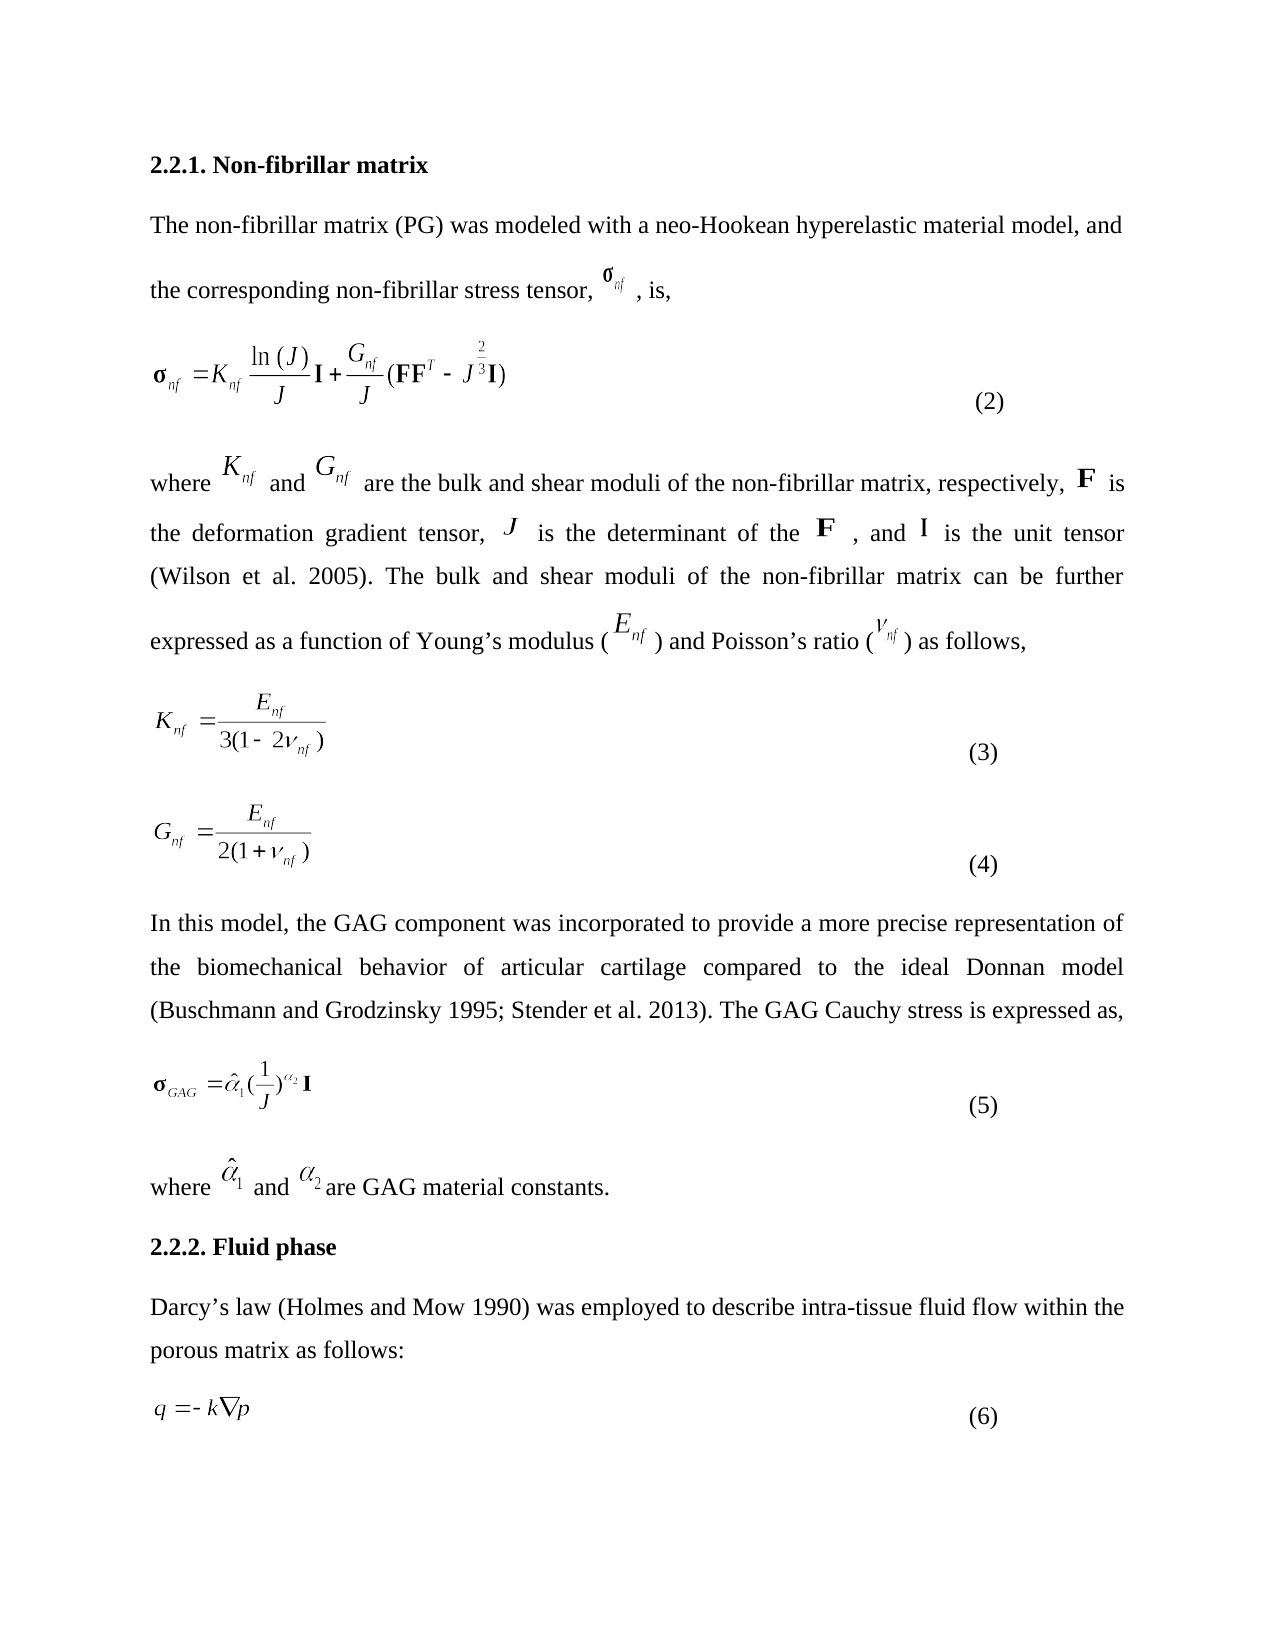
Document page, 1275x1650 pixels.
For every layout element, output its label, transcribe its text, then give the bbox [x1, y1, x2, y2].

text (5) [150, 1054, 1125, 1119]
text The non-fibrillar matrix (PG) was modeled with a neo-Hookean hyperelastic material model, and the corresponding non-fibrillar stress tensor, , is, [150, 210, 1125, 304]
text 2.2.2. Fluid phase [150, 1232, 1125, 1261]
text (2) [150, 335, 1125, 415]
text In this model, the GAG component was incorporated to provide a more precise representation of the biomechanical behavior of articular cartilage compared to the ideal Donnan model (Buschmann and Grodzinsky 1995; Stender et al. 2013). The GAG Cauchy stress is expressed as, [150, 908, 1125, 1023]
text (3) [150, 686, 1125, 766]
text where and are GAG material constants. [150, 1150, 1125, 1201]
text Darcy’s law (Holmes and Mow 1990) was employed to describe intra-tissue fluid flow within the porous matrix as follows: [150, 1292, 1125, 1364]
text (6) [150, 1395, 1125, 1430]
text where and are the bulk and shear moduli of the non-fibrillar matrix, respectively, is the deformation gradient tensor, is the determinant of the , and is the unit tensor (Wilson et al. 2005). The bulk and shear moduli of the non-fibrillar matrix can be further expressed as a function of Young’s modulus () and Poisson’s ratio () as follows, [150, 446, 1125, 654]
text 2.2.1. Non-fibrillar matrix [150, 150, 1125, 179]
text (4) [150, 797, 1125, 877]
